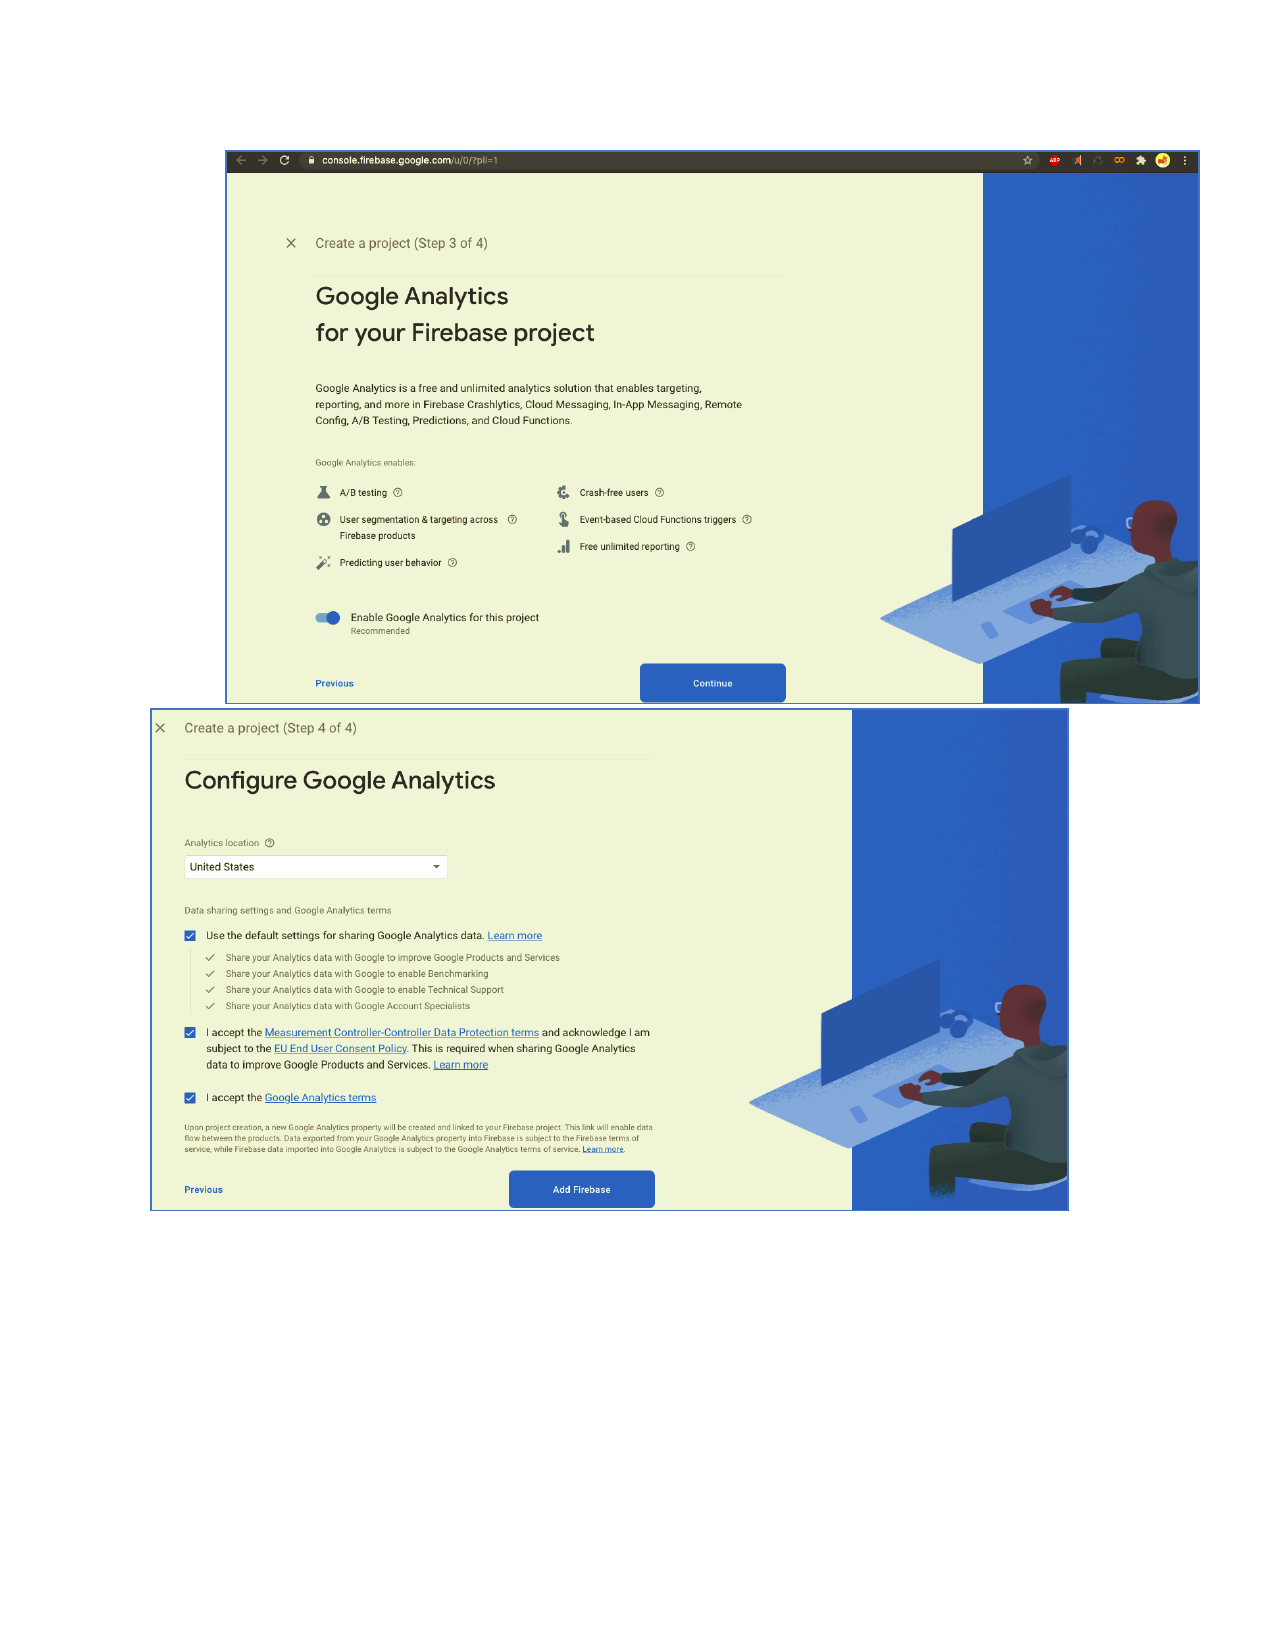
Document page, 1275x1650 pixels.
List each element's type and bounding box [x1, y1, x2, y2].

picture [227, 152, 1198, 703]
picture [152, 710, 1067, 1210]
